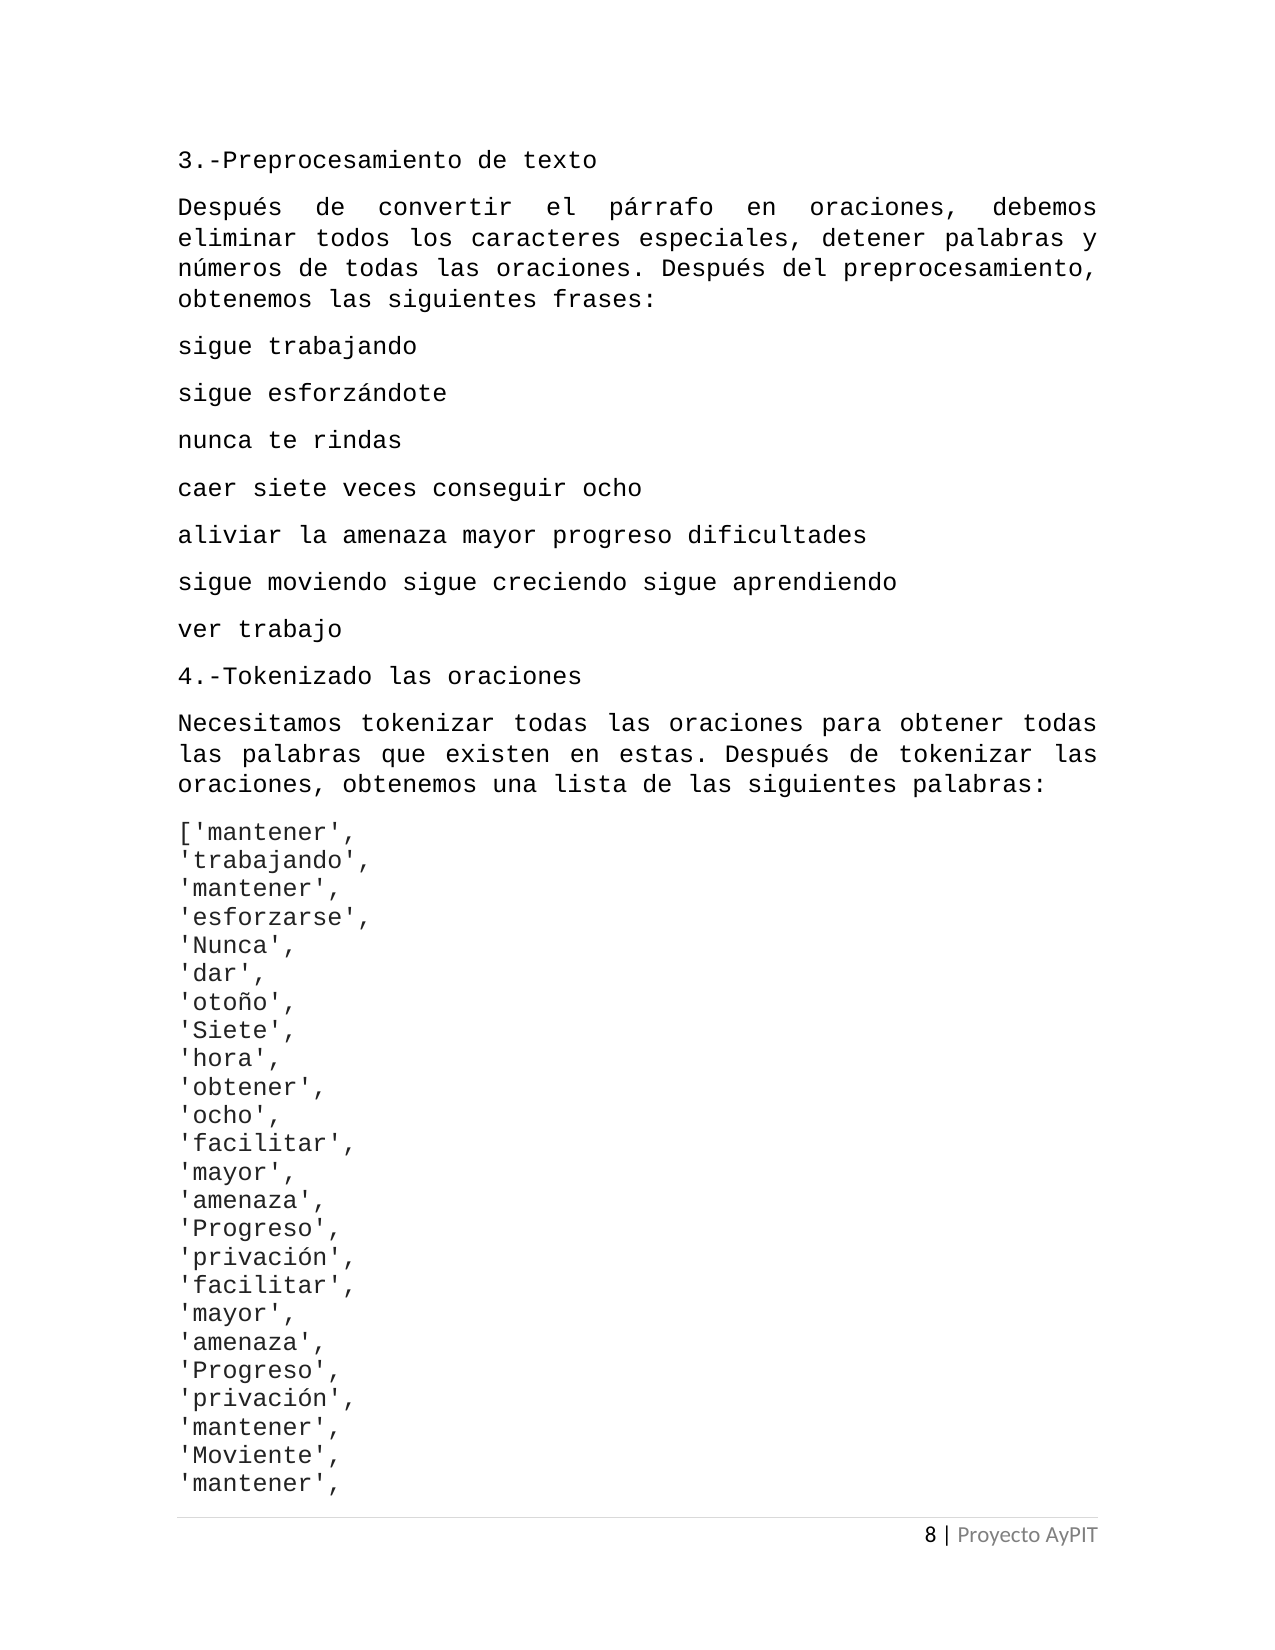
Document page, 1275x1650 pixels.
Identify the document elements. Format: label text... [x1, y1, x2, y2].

text 'dar', [177, 961, 1098, 989]
text 'obtener', [177, 1074, 1098, 1103]
text ver trabajo [177, 617, 1098, 645]
text aliviar la amenaza mayor progreso dificultades [177, 522, 1098, 551]
text 'amenaza', [177, 1188, 1098, 1216]
text caer siete veces conseguir ocho [177, 475, 1098, 503]
text 'facilitar', [177, 1131, 1098, 1159]
text 4.-Tokenizado las oraciones [177, 664, 1098, 692]
text 'privación', [177, 1386, 1098, 1414]
text 'hora', [177, 1046, 1098, 1074]
text ['mantener', [177, 819, 1098, 848]
text 'amenaza', [177, 1329, 1098, 1358]
text 'Moviente', [177, 1443, 1098, 1471]
text 'Nunca', [177, 933, 1098, 961]
text 'otoño', [177, 989, 1098, 1018]
text 'mantener', [177, 1471, 1098, 1499]
text 'ocho', [177, 1103, 1098, 1131]
text 'privación', [177, 1244, 1098, 1273]
text 'esforzarse', [177, 904, 1098, 933]
text 'mantener', [177, 876, 1098, 904]
text 'mayor', [177, 1301, 1098, 1329]
text Después de convertir el párrafo en oraciones, debemos eliminar todos los caracteres especiales, detener palabras y números de todas las oraciones. Después del preprocesamiento, obtenemos las siguientes frases: [177, 195, 1098, 315]
text 'mantener', [177, 1414, 1098, 1443]
text 'trabajando', [177, 848, 1098, 876]
text 'Progreso', [177, 1358, 1098, 1386]
text sigue trabajando [177, 333, 1098, 362]
text Necesitamos tokenizar todas las oraciones para obtener todas las palabras que existen en estas. Después de tokenizar las oraciones, obtenemos una lista de las siguientes palabras: [177, 711, 1098, 800]
text 'mayor', [177, 1159, 1098, 1188]
text 'Progreso', [177, 1216, 1098, 1244]
text 'facilitar', [177, 1273, 1098, 1301]
text 3.-Preprocesamiento de texto [177, 148, 1098, 176]
text sigue moviendo sigue creciendo sigue aprendiendo [177, 569, 1098, 598]
text 'Siete', [177, 1018, 1098, 1046]
text sigue esforzándote [177, 381, 1098, 409]
text nunca te rindas [177, 428, 1098, 456]
